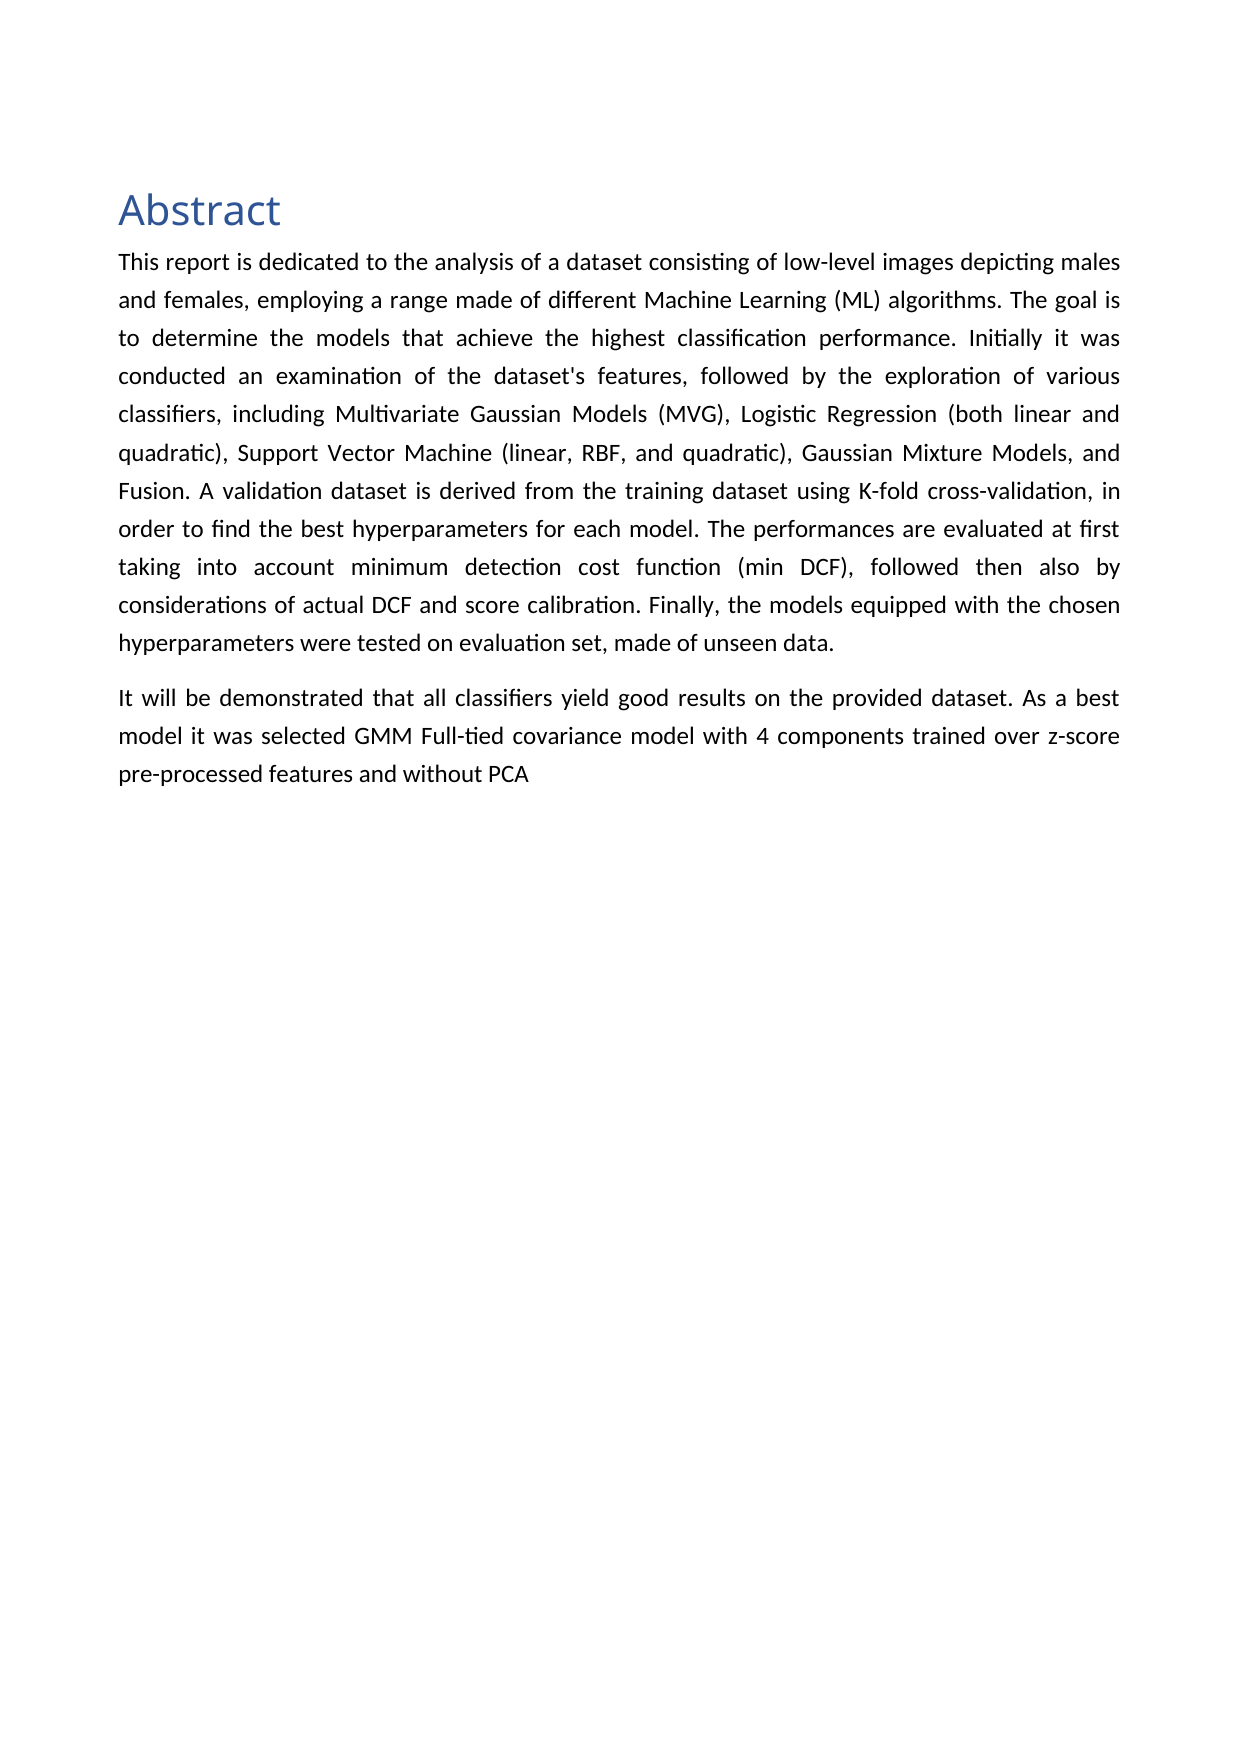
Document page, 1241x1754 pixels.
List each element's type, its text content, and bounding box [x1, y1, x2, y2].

text This report is dedicated to the analysis of a dataset consisting of low-level images depicting males and females, employing a range made of different Machine Learning (ML) algorithms. The goal is to determine the models that achieve the highest classification performance. Initially it was conducted an examination of the dataset's features, followed by the exploration of various classifiers, including Multivariate Gaussian Models (MVG), Logistic Regression (both linear and quadratic), Support Vector Machine (linear, RBF, and quadratic), Gaussian Mixture Models, and Fusion. A validation dataset is derived from the training dataset using K-fold cross-validation, in order to find the best hyperparameters for each model. The performances are evaluated at first taking into account minimum detection cost function (min DCF), followed then also by considerations of actual DCF and score calibration. Finally, the models equipped with the chosen hyperparameters were tested on evaluation set, made of unseen data. [118, 246, 1122, 658]
text It will be demonstrated that all classifiers yield good results on the provided dataset. As a best model it was selected GMM Full-tied covariance model with 4 components trained over z-score pre-processed features and without PCA [118, 682, 1122, 789]
subtitle Abstract [118, 181, 1122, 238]
